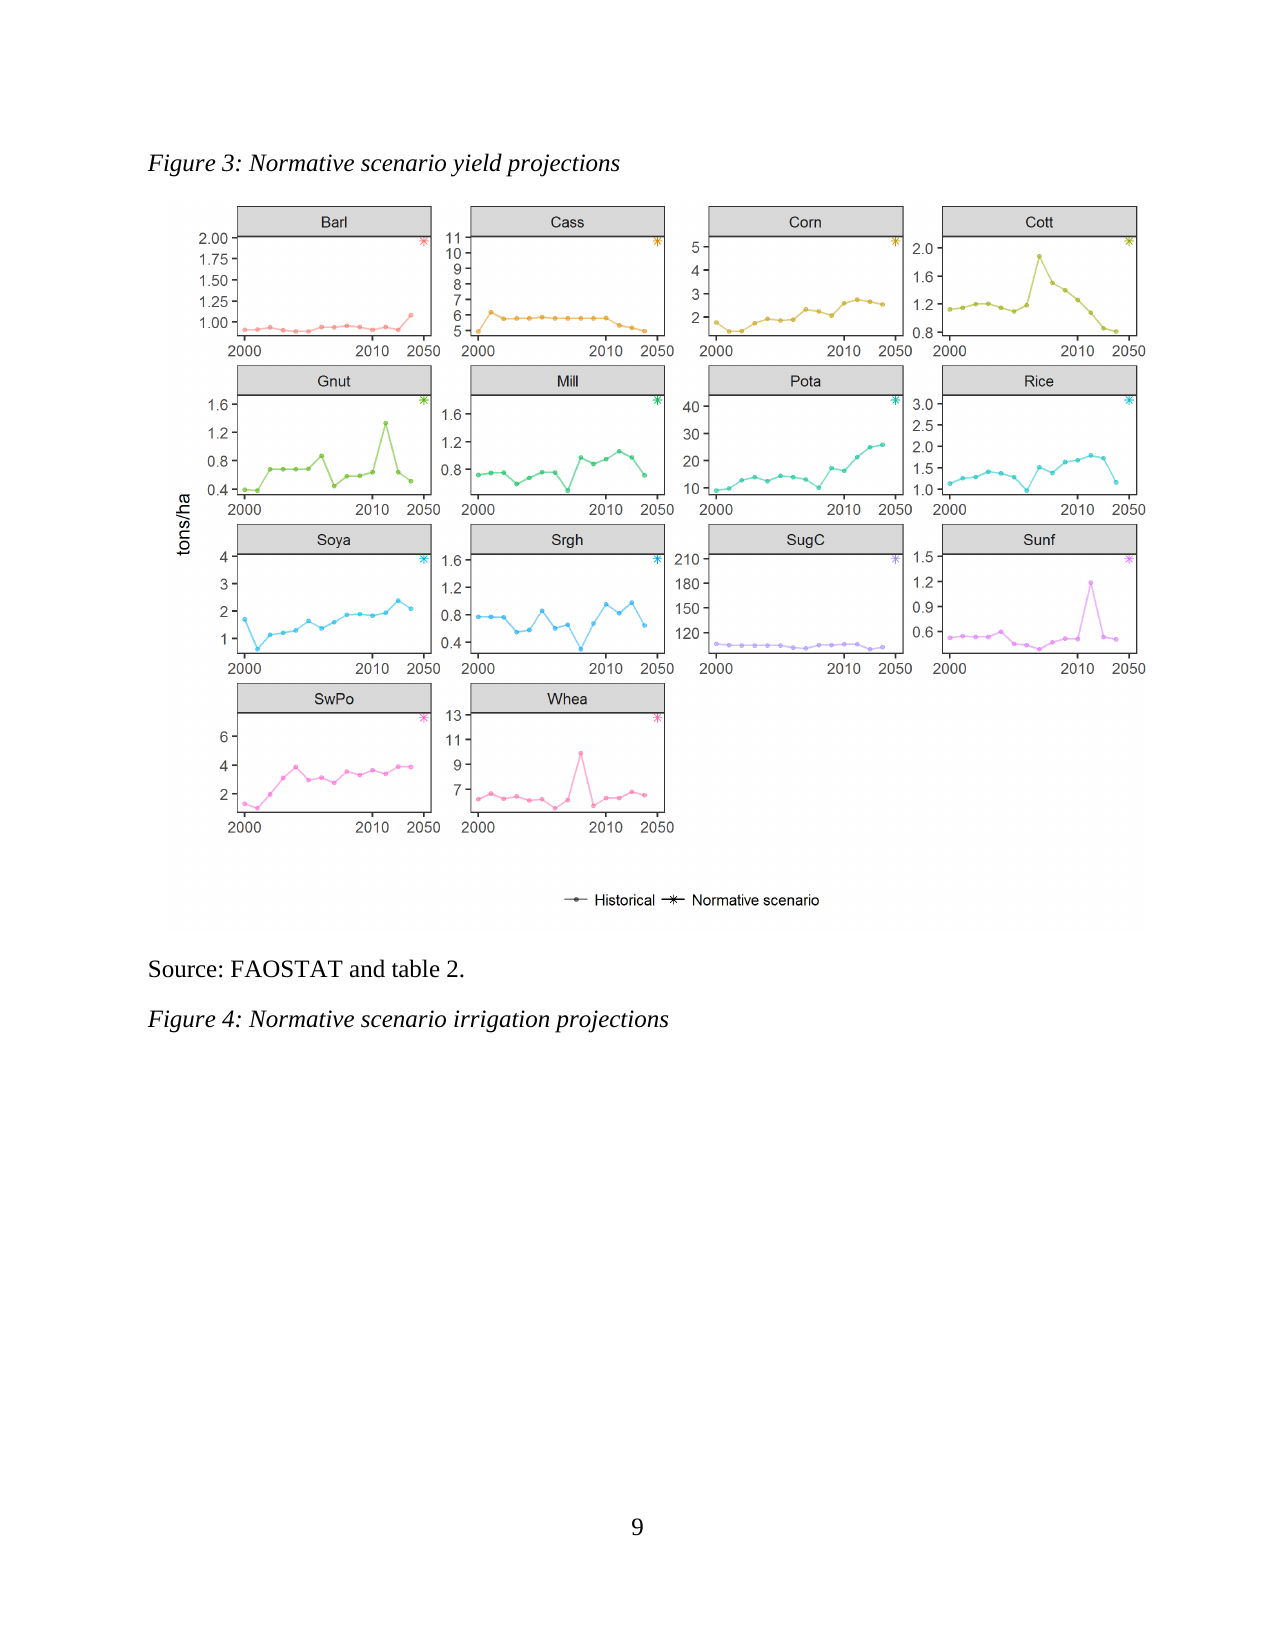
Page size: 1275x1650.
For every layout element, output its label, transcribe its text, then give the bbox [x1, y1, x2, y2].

text Source: FAOSTAT and table 2. [148, 954, 1127, 983]
text Figure 3: Normative scenario yield projections [148, 148, 1127, 176]
picture [166, 197, 1146, 933]
text Figure 4: Normative scenario irrigation projections [148, 1004, 1127, 1033]
